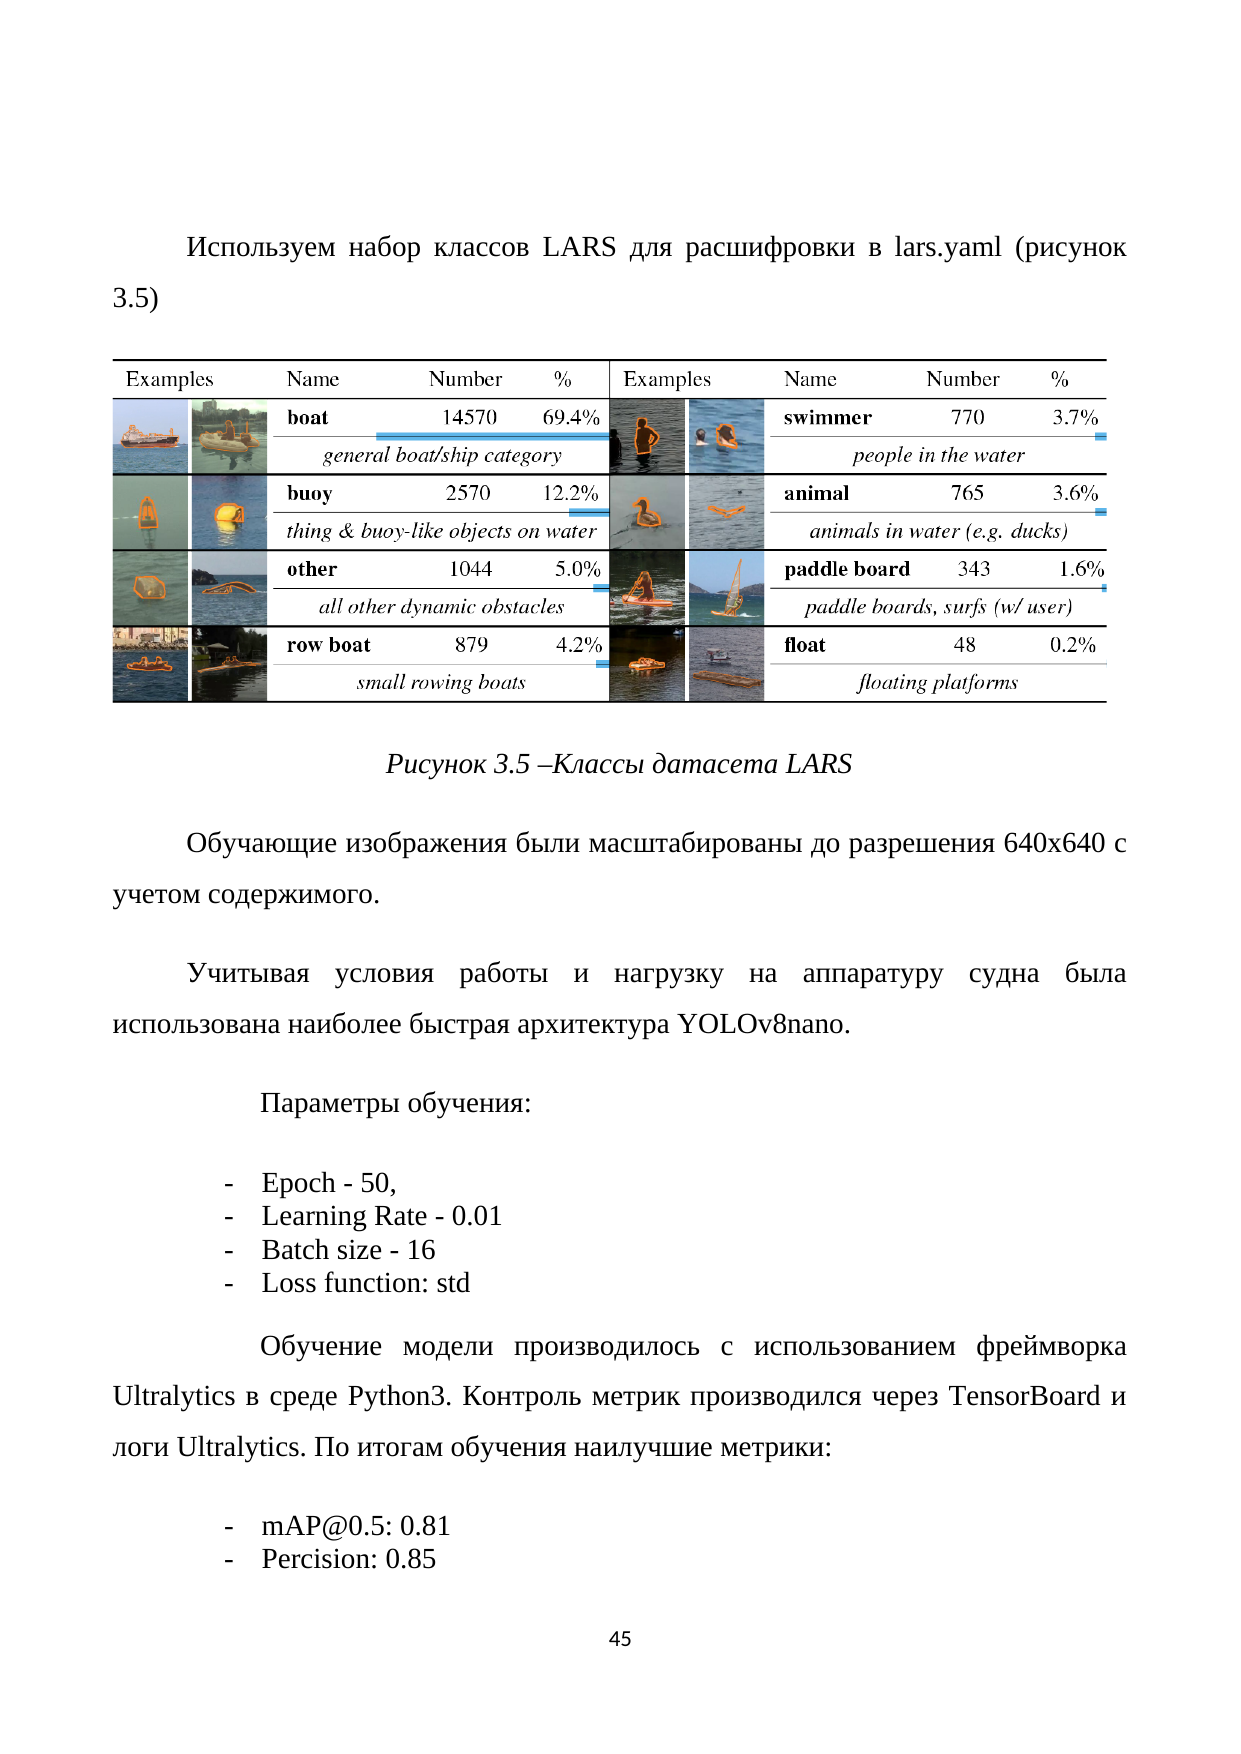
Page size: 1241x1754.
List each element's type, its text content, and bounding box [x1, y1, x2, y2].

list Percision: 0.85 [224, 1542, 1128, 1575]
list Learning Rate - 0.01 [224, 1198, 1128, 1232]
text Параметры обучения: [112, 1085, 1128, 1119]
text Используем набор классов LARS для расшифровки в lars.yaml (рисунок 3.5) [112, 229, 1128, 313]
text Рисунок 3.5 –Классы датасета LARS [112, 746, 1128, 780]
list Loss function: std [224, 1265, 1128, 1299]
picture [112, 359, 1107, 703]
text Учитывая условия работы и нагрузку на аппаратуру судна была использована наиболее быстрая архитектура YOLOv8nano. [112, 955, 1128, 1039]
list Batch size - 16 [224, 1232, 1128, 1265]
text Обучение модели производилось с использованием фреймворка Ultralytics в среде Python3. Контроль метрик производился через TensorBoard и логи Ultralytics. По итогам обучения наилучшие метрики: [112, 1328, 1128, 1462]
list mAP@0.5: 0.81 [224, 1508, 1128, 1542]
list Epoch - 50, [224, 1165, 1128, 1198]
text Обучающие изображения были масштабированы до разрешения 640x640 с учетом содержимого. [112, 826, 1128, 909]
